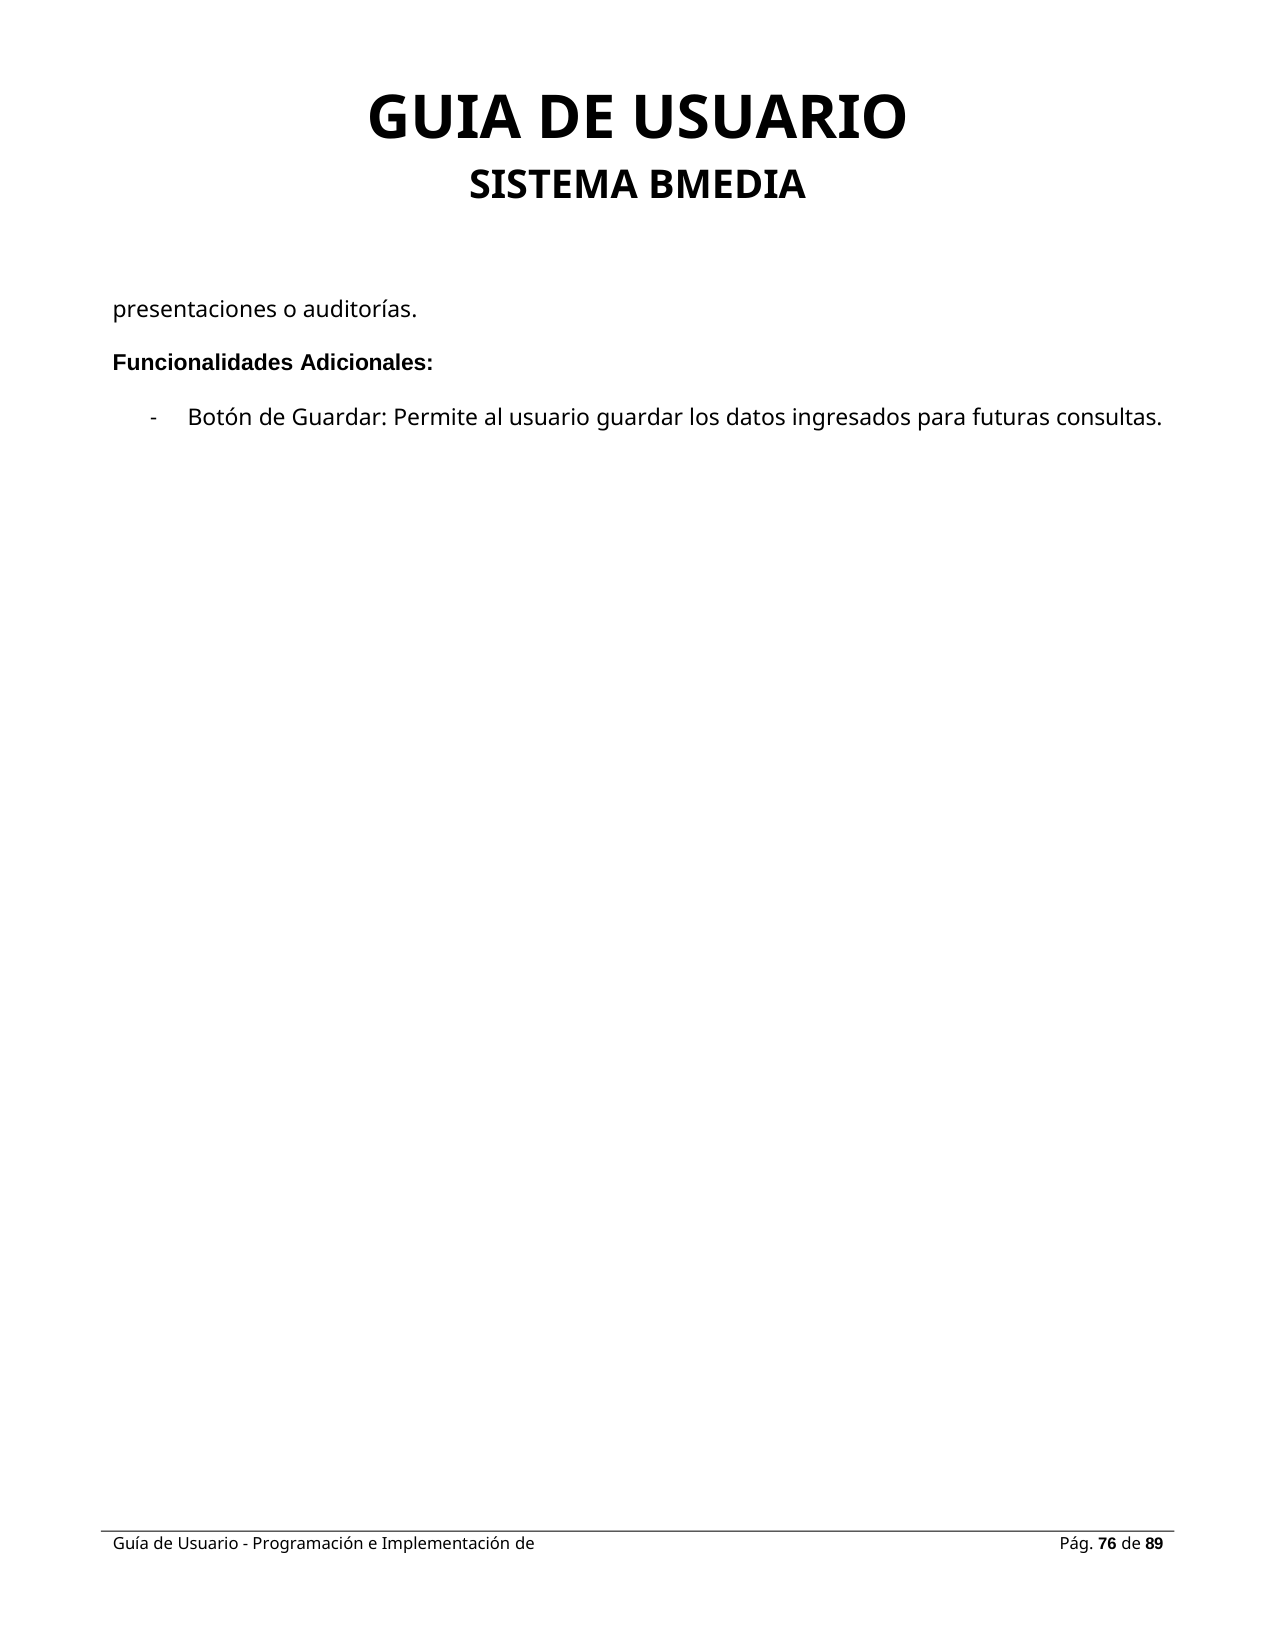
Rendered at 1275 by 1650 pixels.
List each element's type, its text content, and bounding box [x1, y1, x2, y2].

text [112, 293, 1161, 324]
list Botón de Guardar: Permite al usuario guardar los datos ingresados para futuras consultas. [150, 400, 1175, 432]
subtitle Funcionalidades Adicionales: [112, 349, 1175, 375]
